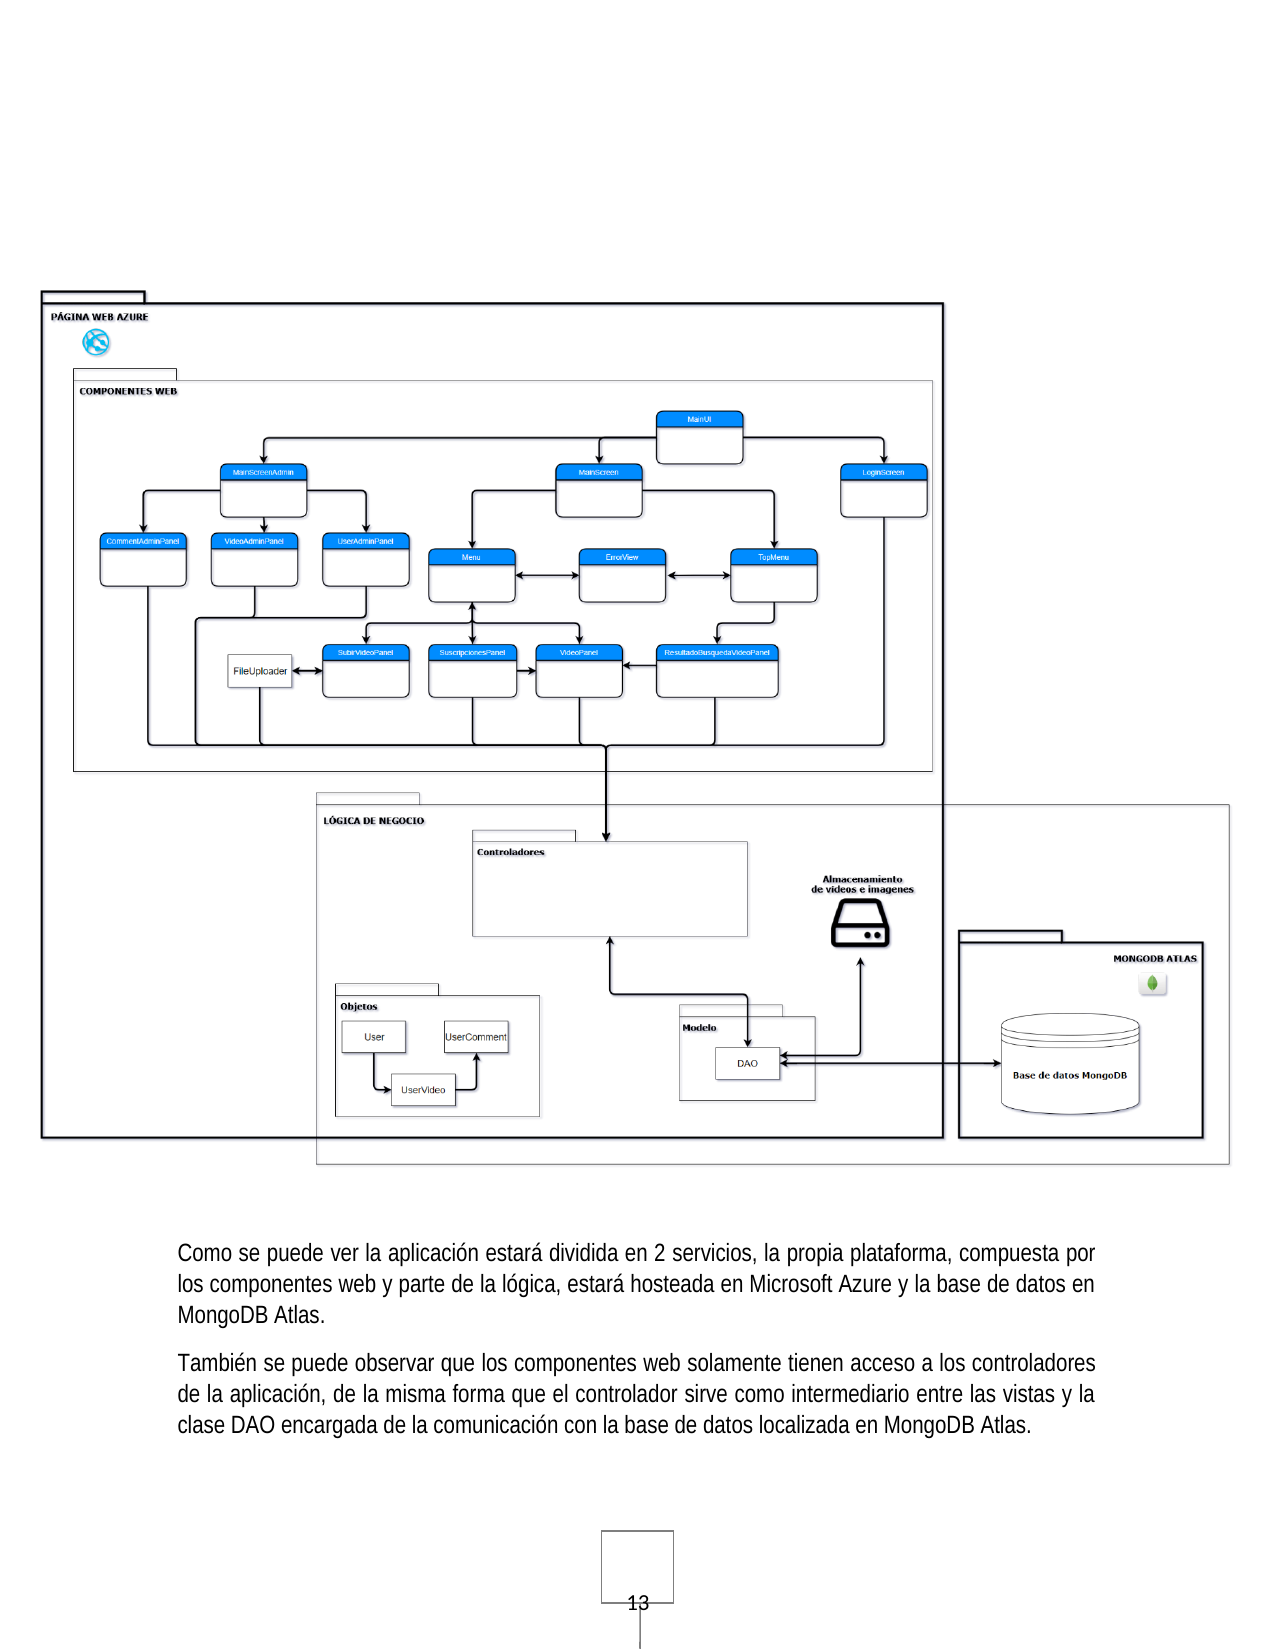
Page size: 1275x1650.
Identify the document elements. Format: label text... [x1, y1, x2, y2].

picture [40, 290, 1235, 1170]
text También se puede observar que los componentes web solamente tienen acceso a los controladores de la aplicación, de la misma forma que el controlador sirve como intermediario entre las vistas y la clase DAO encargada de la comunicación con la base de datos localizada en MongoDB Atlas. [177, 1348, 1098, 1438]
text Como se puede ver la aplicación estará dividida en 2 servicios, la propia plataforma, compuesta por los componentes web y parte de la lógica, estará hosteada en Microsoft Azure y la base de datos en MongoDB Atlas. [177, 1238, 1098, 1329]
